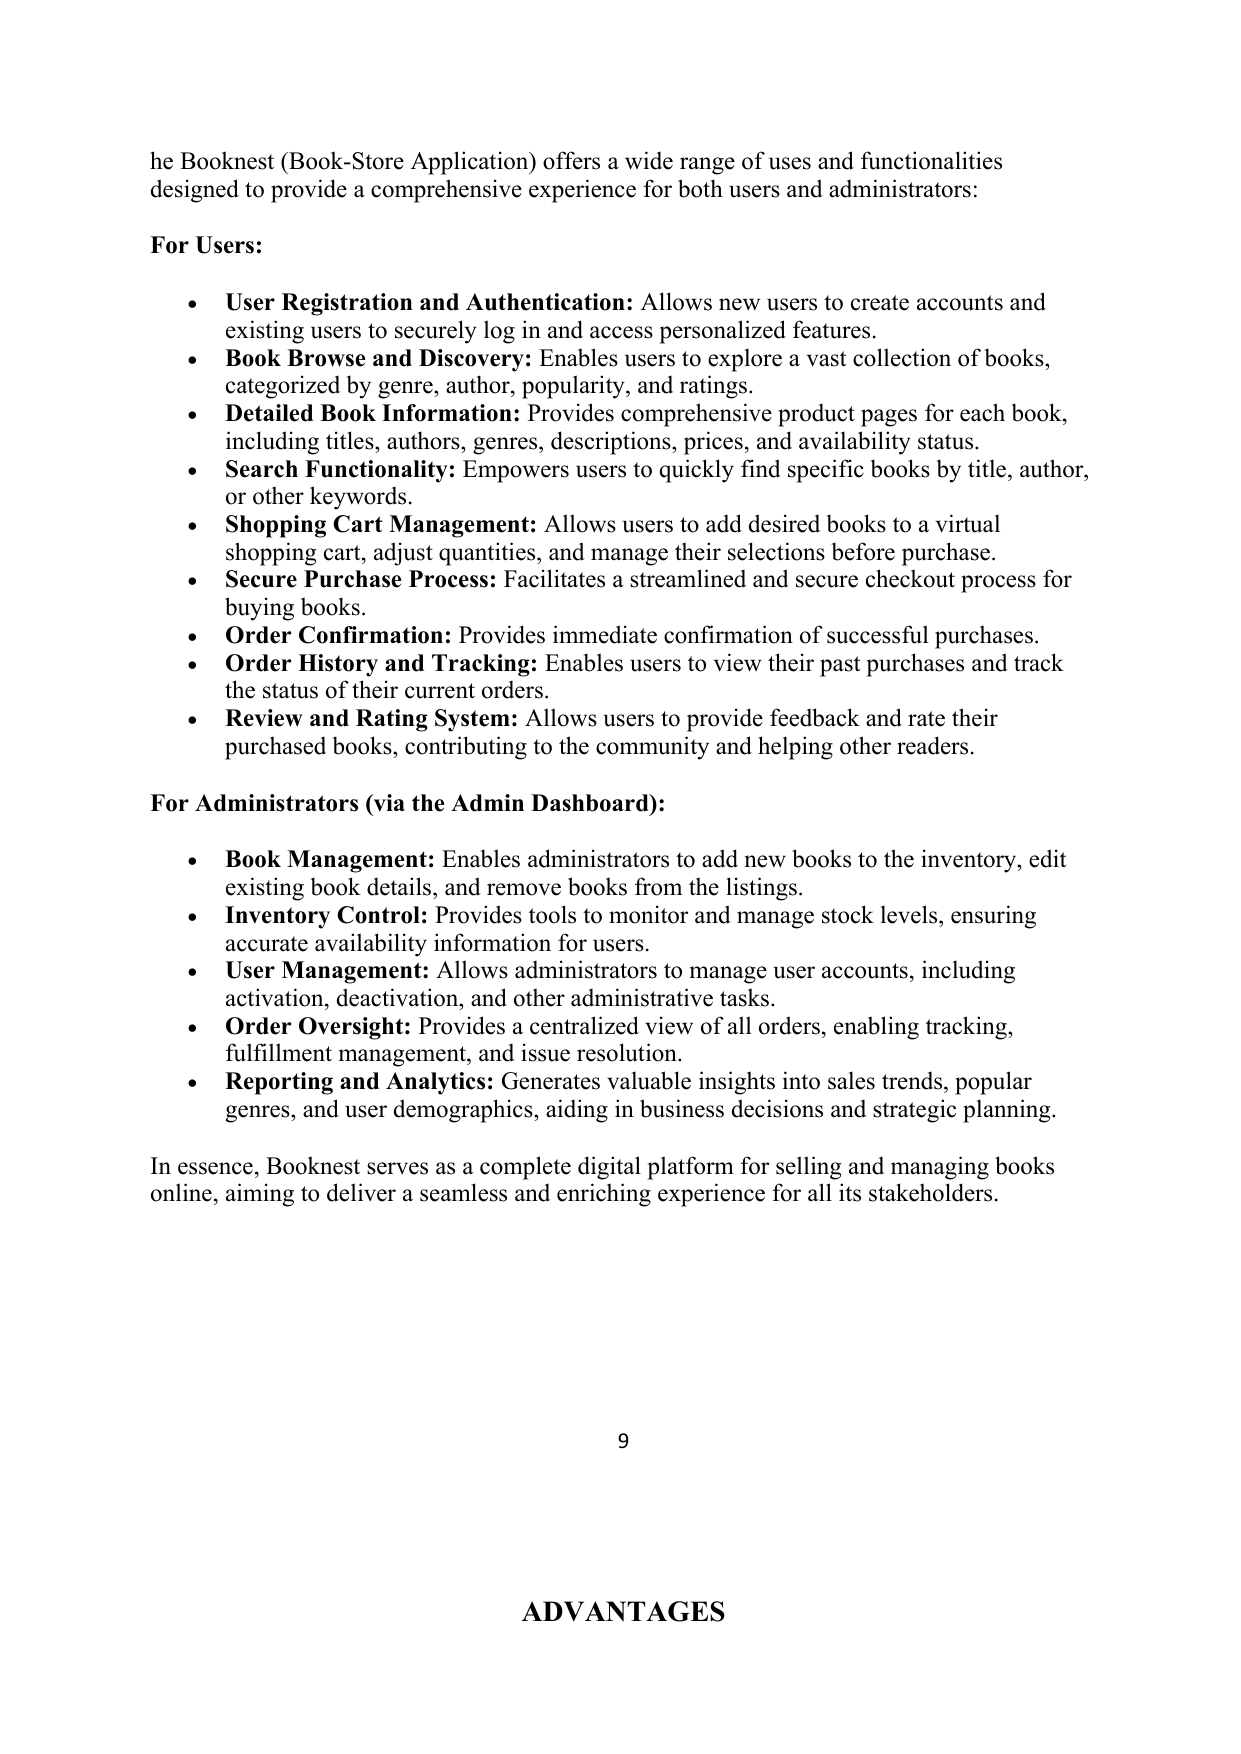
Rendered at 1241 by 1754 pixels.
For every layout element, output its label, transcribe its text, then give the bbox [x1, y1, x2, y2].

list Detailed Book Information: Provides comprehensive product pages for each book, including titles, authors, genres, descriptions, prices, and availability status. [187, 399, 1097, 455]
text 9 [150, 1426, 1097, 1454]
text ADVANTAGES [150, 1596, 1097, 1628]
text he Booknest (Book-Store Application) offers a wide range of uses and functionalities designed to provide a comprehensive experience for both users and administrators: [150, 147, 1097, 202]
list Order History and Tracking: Enables users to view their past purchases and track the status of their current orders. [187, 649, 1097, 704]
list Order Oversight: Provides a centralized view of all orders, enabling tracking, fulfillment management, and issue resolution. [187, 1012, 1097, 1067]
list Book Browse and Discovery: Enables users to explore a vast collection of books, categorized by genre, author, popularity, and ratings. [187, 344, 1097, 399]
list Reporting and Analytics: Generates valuable insights into sales trends, popular genres, and user demographics, aiding in business decisions and strategic planning. [187, 1067, 1097, 1123]
list Inventory Control: Provides tools to monitor and manage stock levels, ensuring accurate availability information for users. [187, 901, 1097, 956]
list User Management: Allows administrators to manage user accounts, including activation, deactivation, and other administrative tasks. [187, 956, 1097, 1012]
text In essence, Booknest serves as a complete digital platform for selling and managing books online, aiming to deliver a seamless and enriching experience for all its stakeholders. [150, 1152, 1097, 1207]
list Secure Purchase Process: Facilitates a streamlined and secure checkout process for buying books. [187, 566, 1097, 621]
list Book Management: Enables administrators to add new books to the inventory, edit existing book details, and remove books from the listings. [187, 846, 1097, 901]
list User Registration and Authentication: Allows new users to create accounts and existing users to securely log in and access personalized features. [187, 288, 1097, 344]
list Order Confirmation: Provides immediate confirmation of successful purchases. [187, 621, 1097, 649]
list Review and Rating System: Allows users to provide feedback and rate their purchased books, contributing to the community and helping other readers. [187, 704, 1097, 759]
text For Administrators (via the Admin Dashboard): [150, 789, 1097, 816]
text For Users: [150, 232, 1097, 259]
list Shopping Cart Management: Allows users to add desired books to a virtual shopping cart, adjust quantities, and manage their selections before purchase. [187, 510, 1097, 566]
list Search Functionality: Empowers users to quickly find specific books by title, author, or other keywords. [187, 455, 1097, 510]
